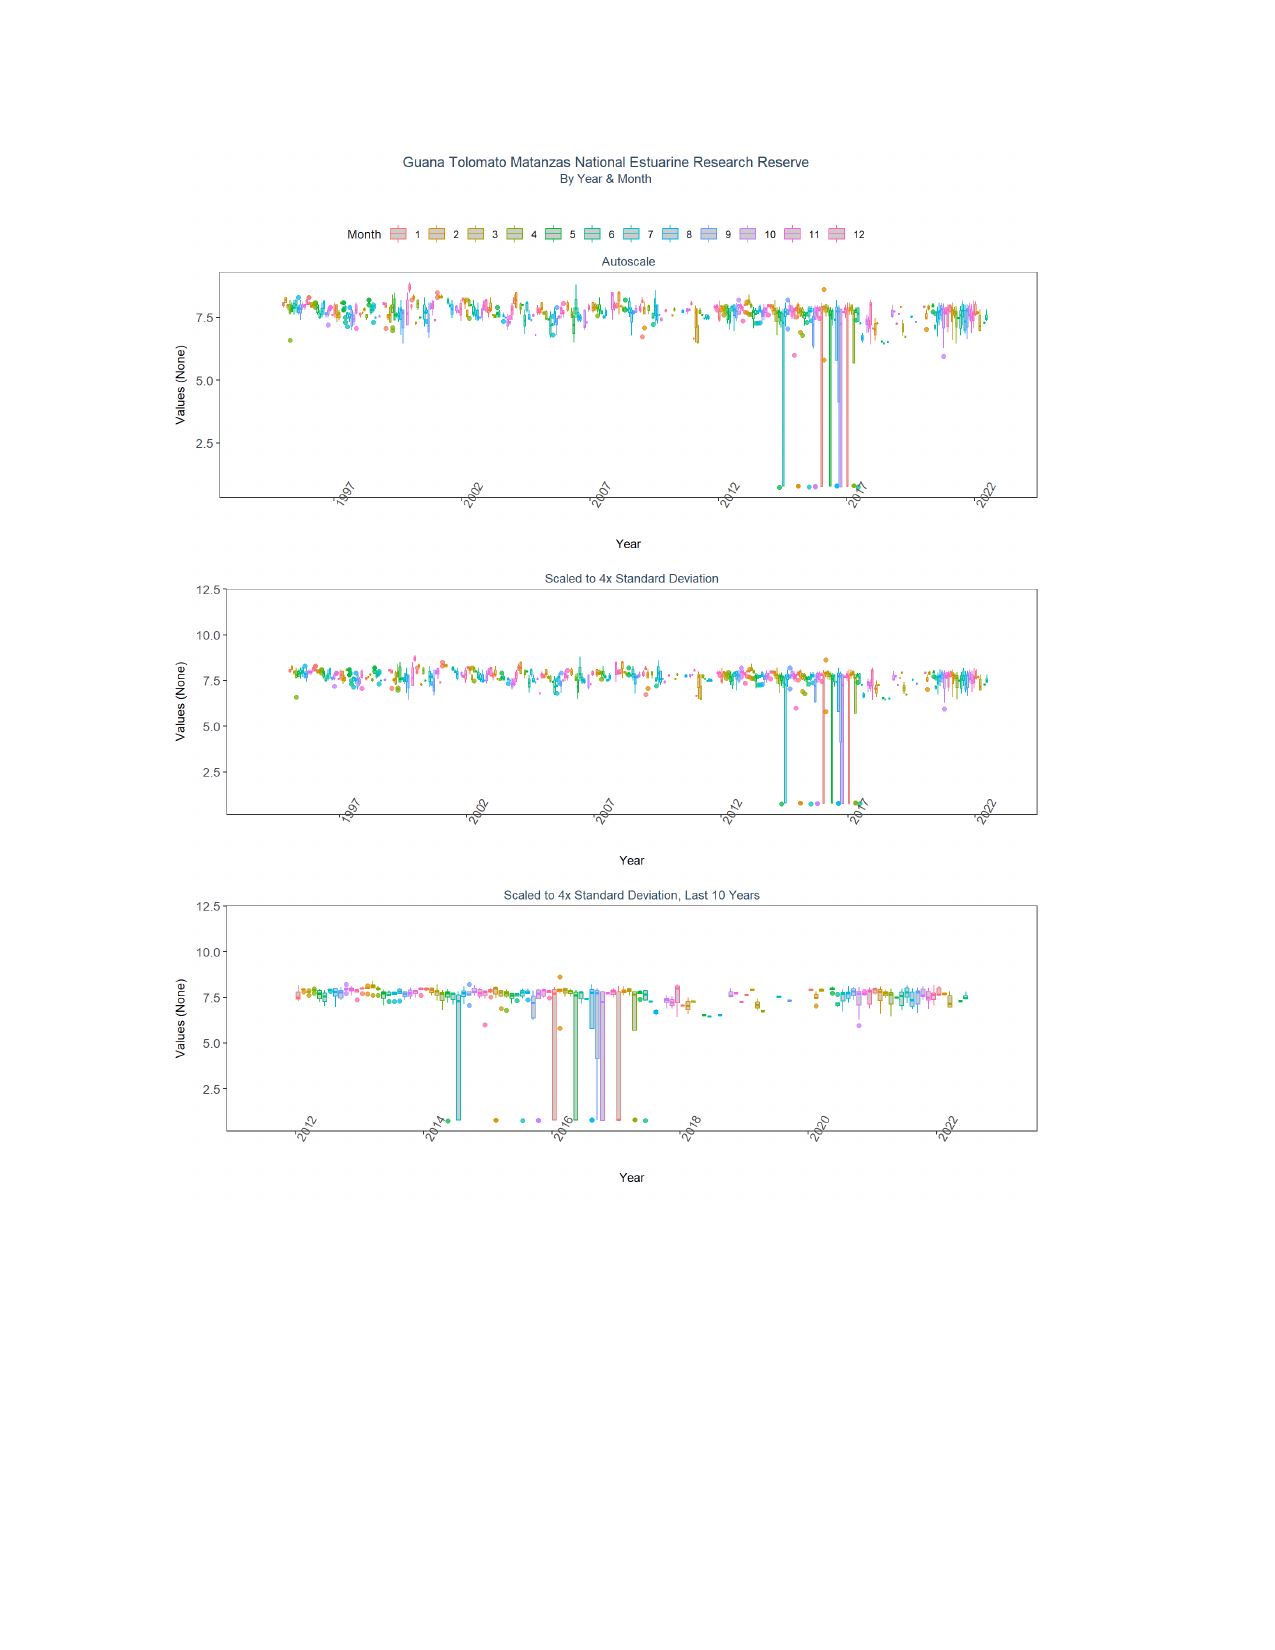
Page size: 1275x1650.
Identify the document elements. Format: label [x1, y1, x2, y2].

picture [168, 150, 1044, 1200]
